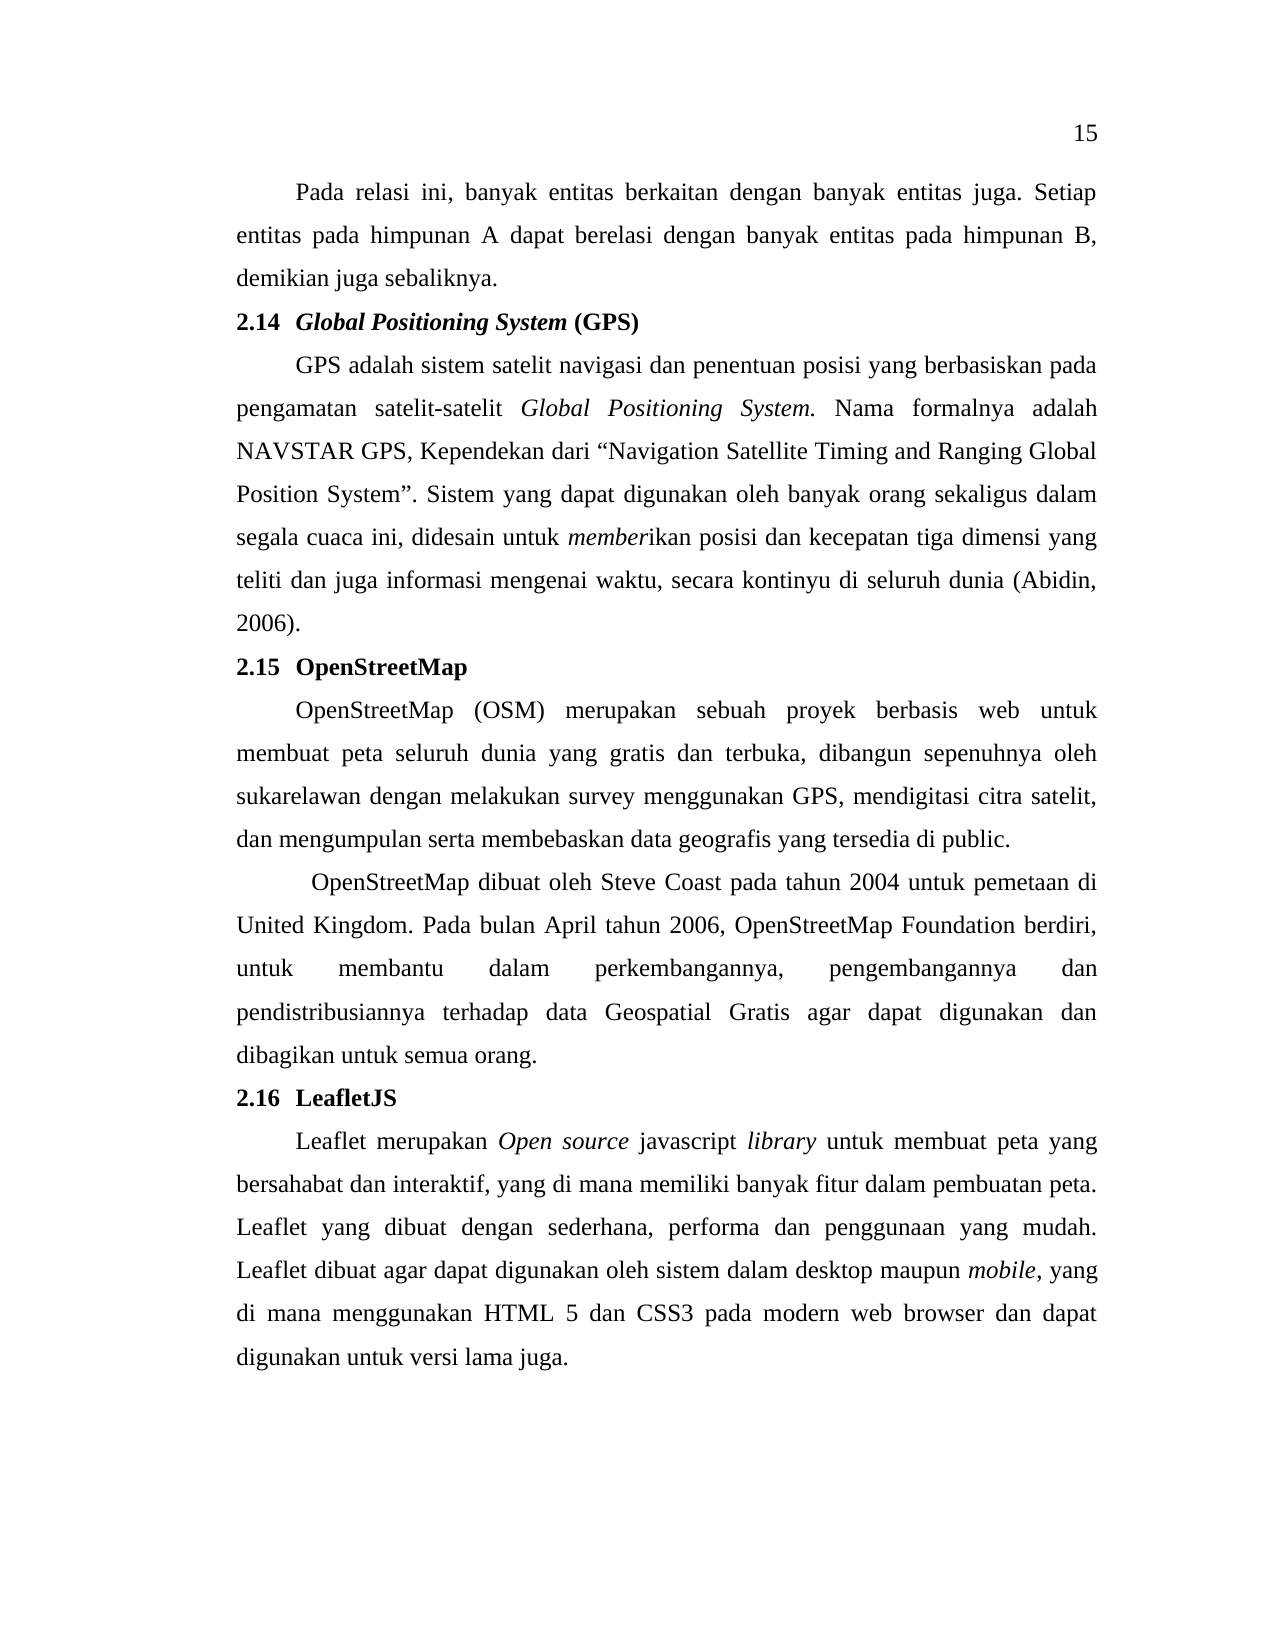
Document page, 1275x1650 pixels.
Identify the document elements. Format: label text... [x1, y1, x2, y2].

text OpenStreetMap (OSM) merupakan sebuah proyek berbasis web untuk membuat peta seluruh dunia yang gratis dan terbuka, dibangun sepenuhnya oleh sukarelawan dengan melakukan survey menggunakan GPS, mendigitasi citra satelit, dan mengumpulan serta membebaskan data geografis yang tersedia di public. [236, 695, 1098, 853]
subtitle LeafletJS [236, 1083, 1098, 1112]
text Leaflet merupakan Open source javascript library untuk membuat peta yang bersahabat dan interaktif, yang di mana memiliki banyak fitur dalam pembuatan peta. Leaflet yang dibuat dengan sederhana, performa dan penggunaan yang mudah. Leaflet dibuat agar dapat digunakan oleh sistem dalam desktop maupun mobile, yang di mana menggunakan HTML 5 dan CSS3 pada modern web browser dan dapat digunakan untuk versi lama juga. [236, 1126, 1098, 1370]
subtitle Global Positioning System (GPS) [236, 307, 1098, 335]
subtitle OpenStreetMap [236, 652, 1098, 680]
text OpenStreetMap dibuat oleh Steve Coast pada tahun 2004 untuk pemetaan di United Kingdom. Pada bulan April tahun 2006, OpenStreetMap Foundation berdiri, untuk membantu dalam perkembangannya, pengembangannya dan pendistribusiannya terhadap data Geospatial Gratis agar dapat digunakan dan dibagikan untuk semua orang. [236, 867, 1098, 1068]
list Pada relasi ini, banyak entitas berkaitan dengan banyak entitas juga. Setiap entitas pada himpunan A dapat berelasi dengan banyak entitas pada himpunan B, demikian juga sebaliknya. [236, 177, 1098, 292]
text GPS adalah sistem satelit navigasi dan penentuan posisi yang berbasiskan pada pengamatan satelit-satelit Global Positioning System. Nama formalnya adalah NAVSTAR GPS, Kependekan dari “Navigation Satellite Timing and Ranging Global Position System”. Sistem yang dapat digunakan oleh banyak orang sekaligus dalam segala cuaca ini, didesain untuk memberikan posisi dan kecepatan tiga dimensi yang teliti dan juga informasi mengenai waktu, secara kontinyu di seluruh dunia (Abidin, 2006). [236, 350, 1098, 637]
